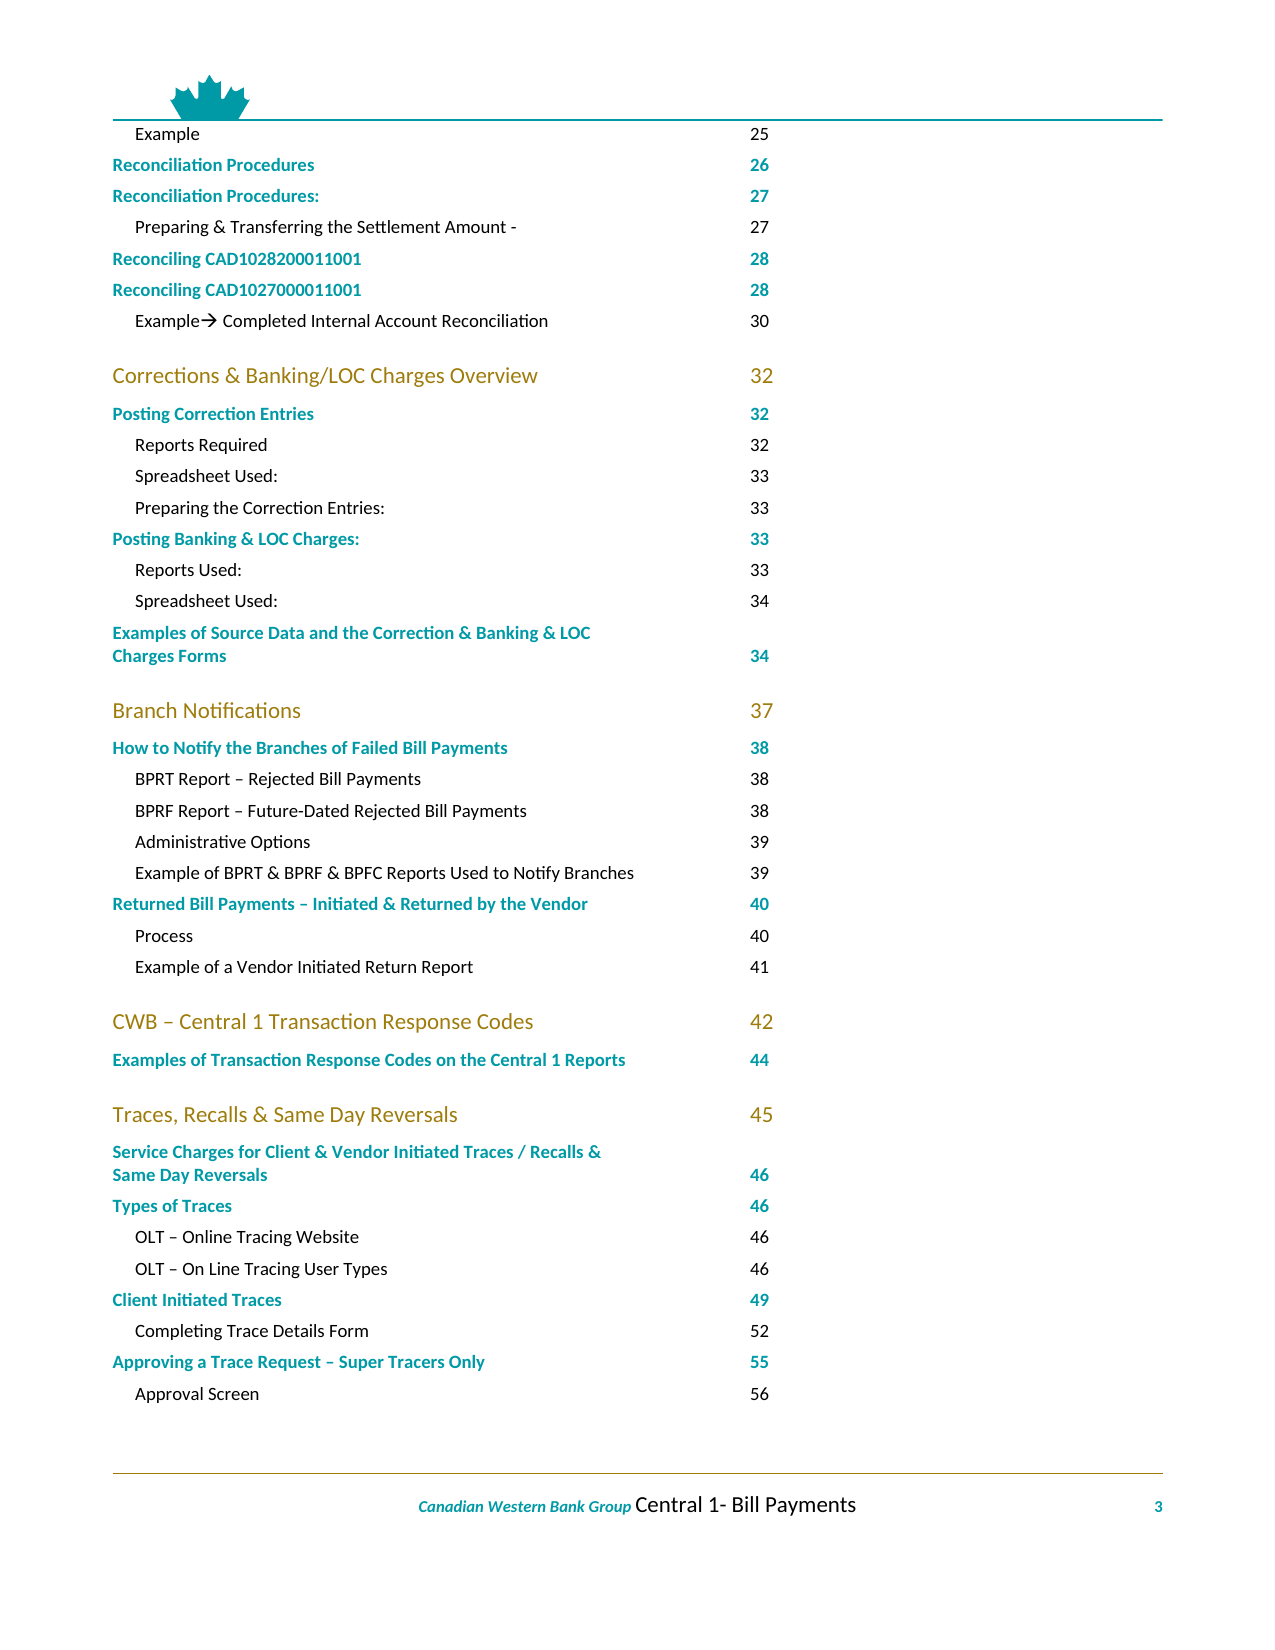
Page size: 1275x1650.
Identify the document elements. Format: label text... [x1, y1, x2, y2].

text Administrative Options 39 [135, 830, 637, 853]
text Example of BPRT & BPRF & BPFC Reports Used to Notify Branches 39 [135, 861, 637, 884]
text Spreadsheet Used: 34 [135, 589, 637, 612]
text CWB – Central 1 Transaction Response Codes 42 [112, 1007, 637, 1035]
text Approving a Trace Request – Super Tracers Only 55 [112, 1351, 637, 1374]
text Reports Required 32 [135, 433, 637, 456]
text Process 40 [135, 924, 637, 947]
text Reports Used: 33 [135, 558, 637, 581]
text Posting Banking & LOC Charges: 33 [112, 527, 637, 550]
text Approval Screen 56 [135, 1382, 637, 1405]
text BPRT Report – Rejected Bill Payments 38 [135, 768, 637, 791]
text How to Notify the Branches of Failed Bill Payments 38 [112, 736, 637, 759]
text Reconciling CAD1027000011001 28 [112, 278, 637, 301]
text BPRF Report – Future-Dated Rejected Bill Payments 38 [135, 799, 637, 822]
text Example of a Vendor Initiated Return Report 41 [135, 955, 637, 978]
text OLT – On Line Tracing User Types 46 [135, 1257, 637, 1280]
text Spreadsheet Used: 33 [135, 464, 637, 487]
text Example Completed Internal Account Reconciliation 30 [135, 309, 637, 332]
text Reconciliation Procedures: 27 [112, 184, 637, 207]
text OLT – Online Tracing Website 46 [135, 1226, 637, 1249]
text Preparing & Transferring the Settlement Amount - 27 [135, 216, 637, 239]
text Posting Correction Entries 32 [112, 402, 637, 425]
text Example 25 [135, 122, 637, 145]
text Corrections & Banking/LOC Charges Overview 32 [112, 362, 637, 389]
text Reconciling CAD1028200011001 28 [112, 247, 637, 270]
text Traces, Recalls & Same Day Reversals 45 [112, 1100, 637, 1128]
text Completing Trace Details Form 52 [135, 1319, 637, 1342]
text Service Charges for Client & Vendor Initiated Traces / Recalls & Same Day Reversals 46 [112, 1140, 637, 1186]
text Preparing the Correction Entries: 33 [135, 496, 637, 519]
text Reconciliation Procedures 26 [112, 153, 637, 176]
text Branch Notifications 37 [112, 696, 637, 724]
text Types of Traces 46 [112, 1194, 637, 1217]
text Returned Bill Payments – Initiated & Returned by the Vendor 40 [112, 893, 637, 916]
text Examples of Source Data and the Correction & Banking & LOC Charges Forms 34 [112, 621, 637, 667]
text Client Initiated Traces 49 [112, 1288, 637, 1311]
text Examples of Transaction Response Codes on the Central 1 Reports 44 [112, 1048, 637, 1071]
